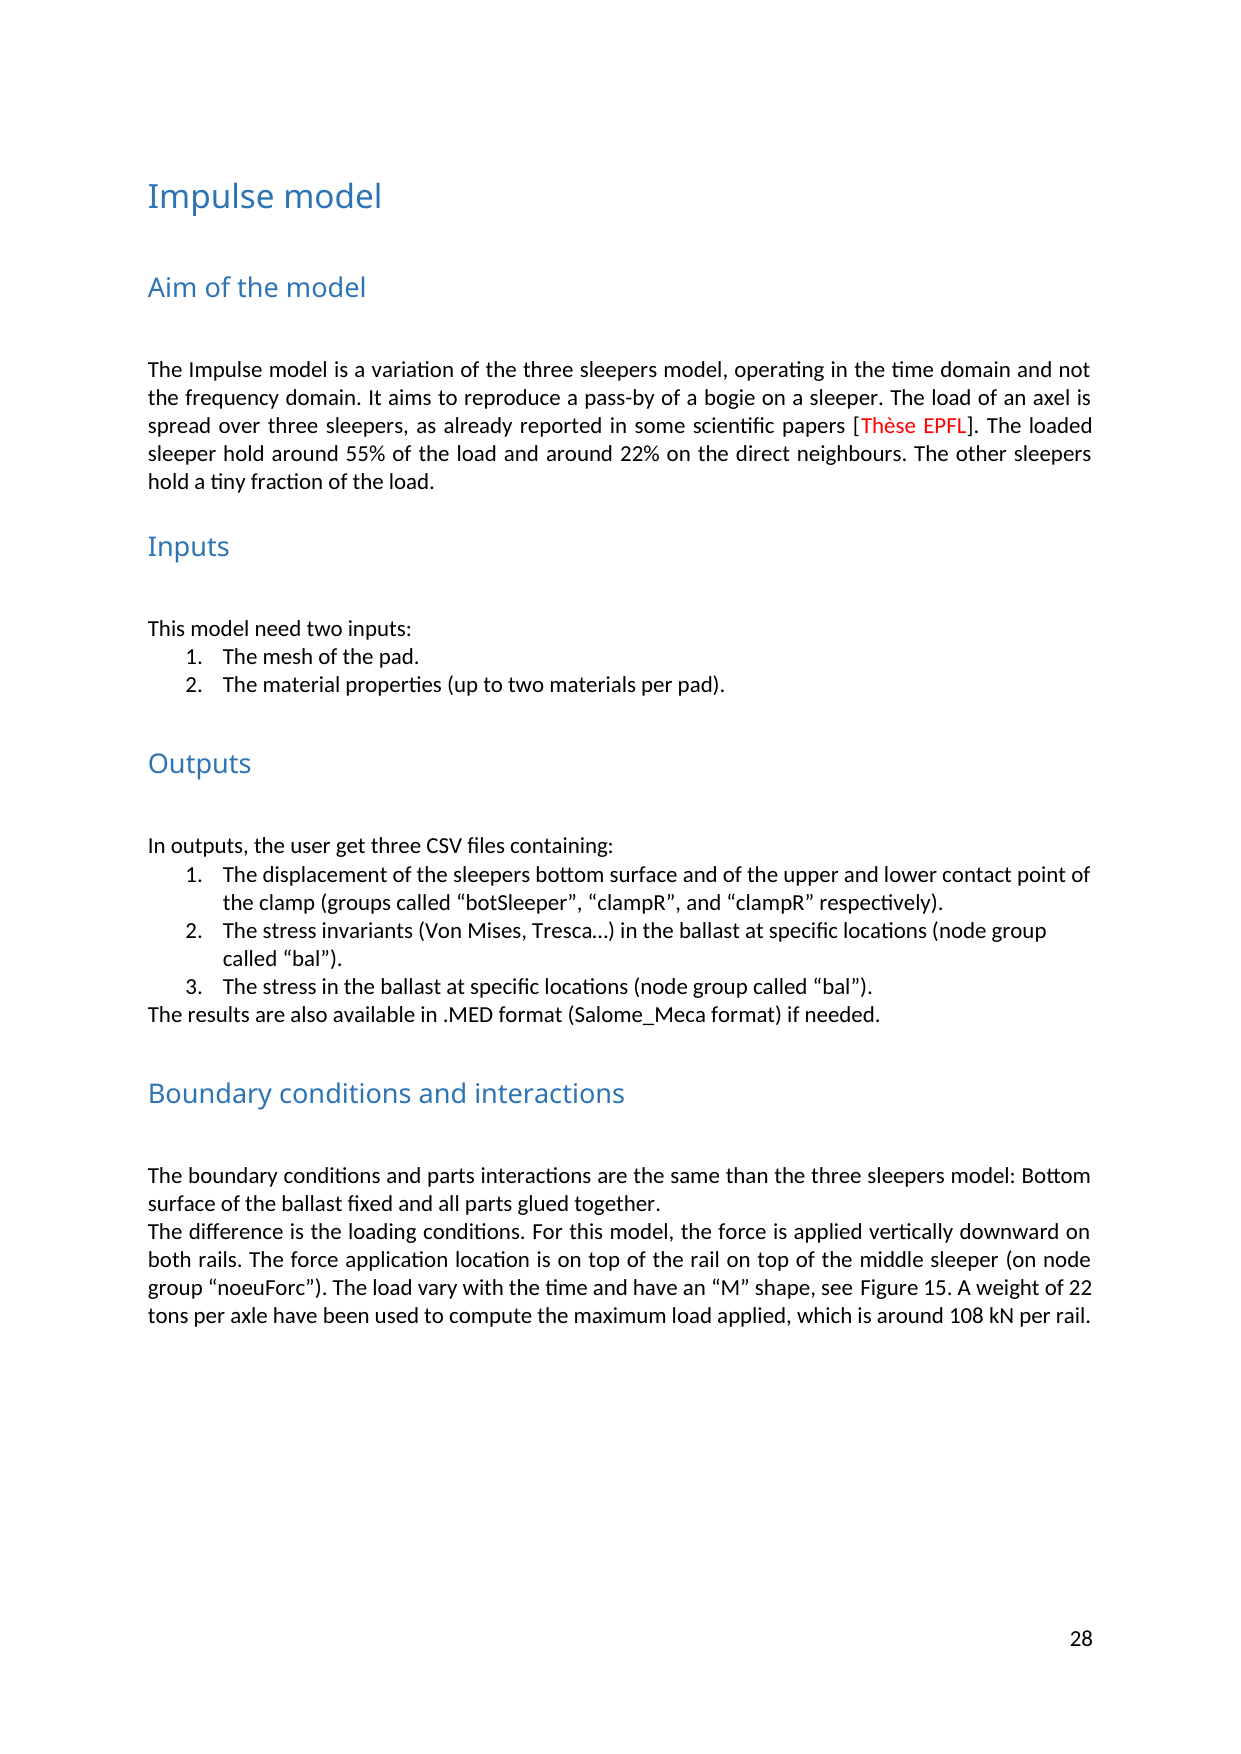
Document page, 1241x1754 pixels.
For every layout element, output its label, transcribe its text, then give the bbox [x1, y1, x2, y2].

subtitle Aim of the model [148, 268, 1093, 305]
list The stress in the ballast at specific locations (node group called “bal”). [185, 972, 1093, 1000]
text The Impulse model is a variation of the three sleepers model, operating in the time domain and not the frequency domain. It aims to reproduce a pass-by of a bogie on a sleeper. The load of an axel is spread over three sleepers, as already reported in some scientific papers [Thèse EPFL]. The loaded sleeper hold around 55% of the load and around 22% on the direct neighbours. The other sleepers hold a tiny fraction of the load. [148, 355, 1093, 495]
text The boundary conditions and parts interactions are the same than the three sleepers model: Bottom surface of the ballast fixed and all parts glued together. [148, 1161, 1093, 1217]
text In outputs, the user get three CSV files containing: [148, 832, 1093, 860]
list The displacement of the sleepers bottom surface and of the upper and lower contact point of the clamp (groups called “botSleeper”, “clampR”, and “clampR” respectively). [185, 860, 1093, 916]
subtitle Impulse model [148, 173, 1093, 218]
text This model need two inputs: [148, 614, 1093, 642]
list The material properties (up to two materials per pad). [185, 670, 1093, 698]
text The results are also available in .MED format (Salome_Meca format) if needed. [148, 1000, 1093, 1028]
list The mesh of the pad. [185, 642, 1093, 670]
subtitle Inputs [148, 527, 1093, 564]
subtitle Boundary conditions and interactions [148, 1075, 1093, 1112]
subtitle Outputs [148, 745, 1093, 782]
list The stress invariants (Von Mises, Tresca…) in the ballast at specific locations (node group called “bal”). [185, 916, 1093, 972]
